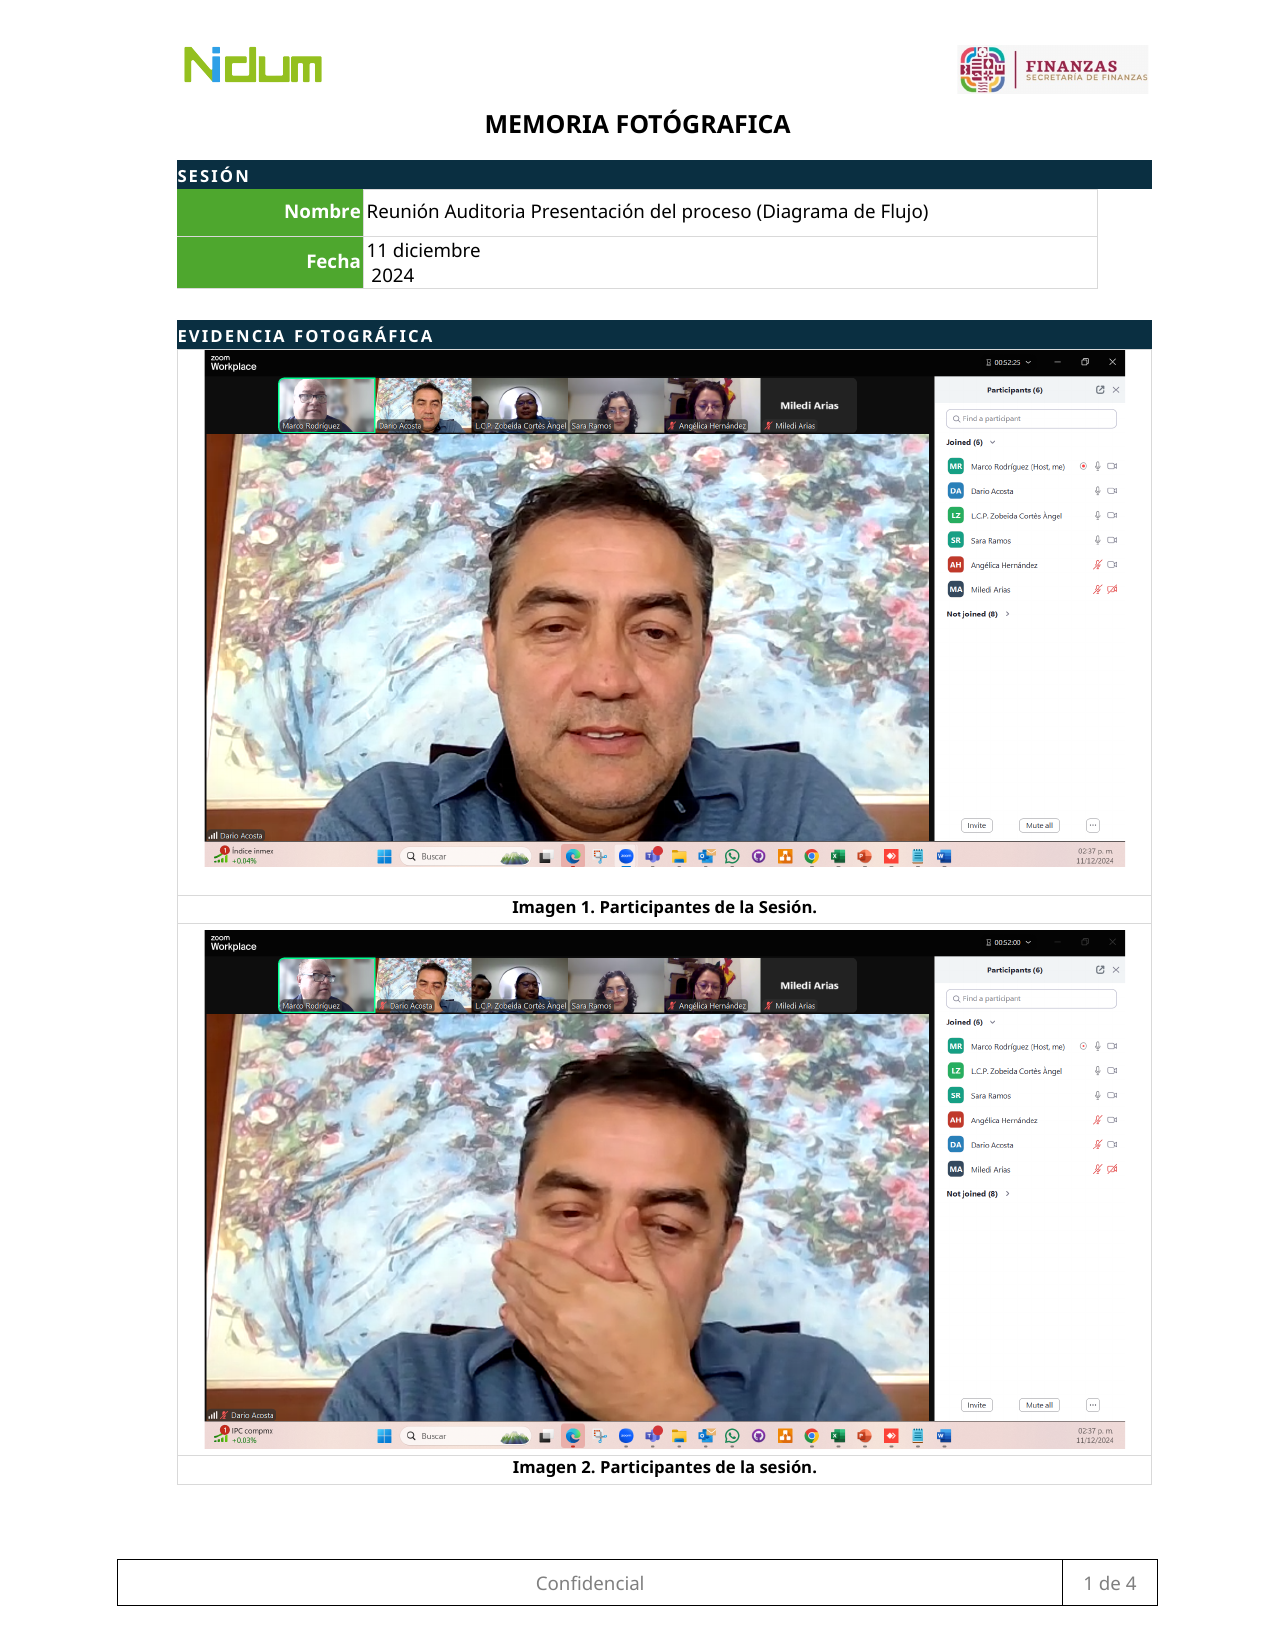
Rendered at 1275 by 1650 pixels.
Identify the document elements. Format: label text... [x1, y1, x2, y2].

picture [204, 930, 1125, 1449]
table_cell Imagen 1. Participantes de la Sesión. [178, 896, 1151, 923]
table_header [178, 350, 1151, 895]
picture [177, 44, 329, 84]
picture [204, 350, 1125, 867]
table_cell Imagen 2. Participantes de la sesión. [178, 1456, 1151, 1483]
picture [957, 45, 1149, 94]
table_cell [178, 924, 1151, 1455]
